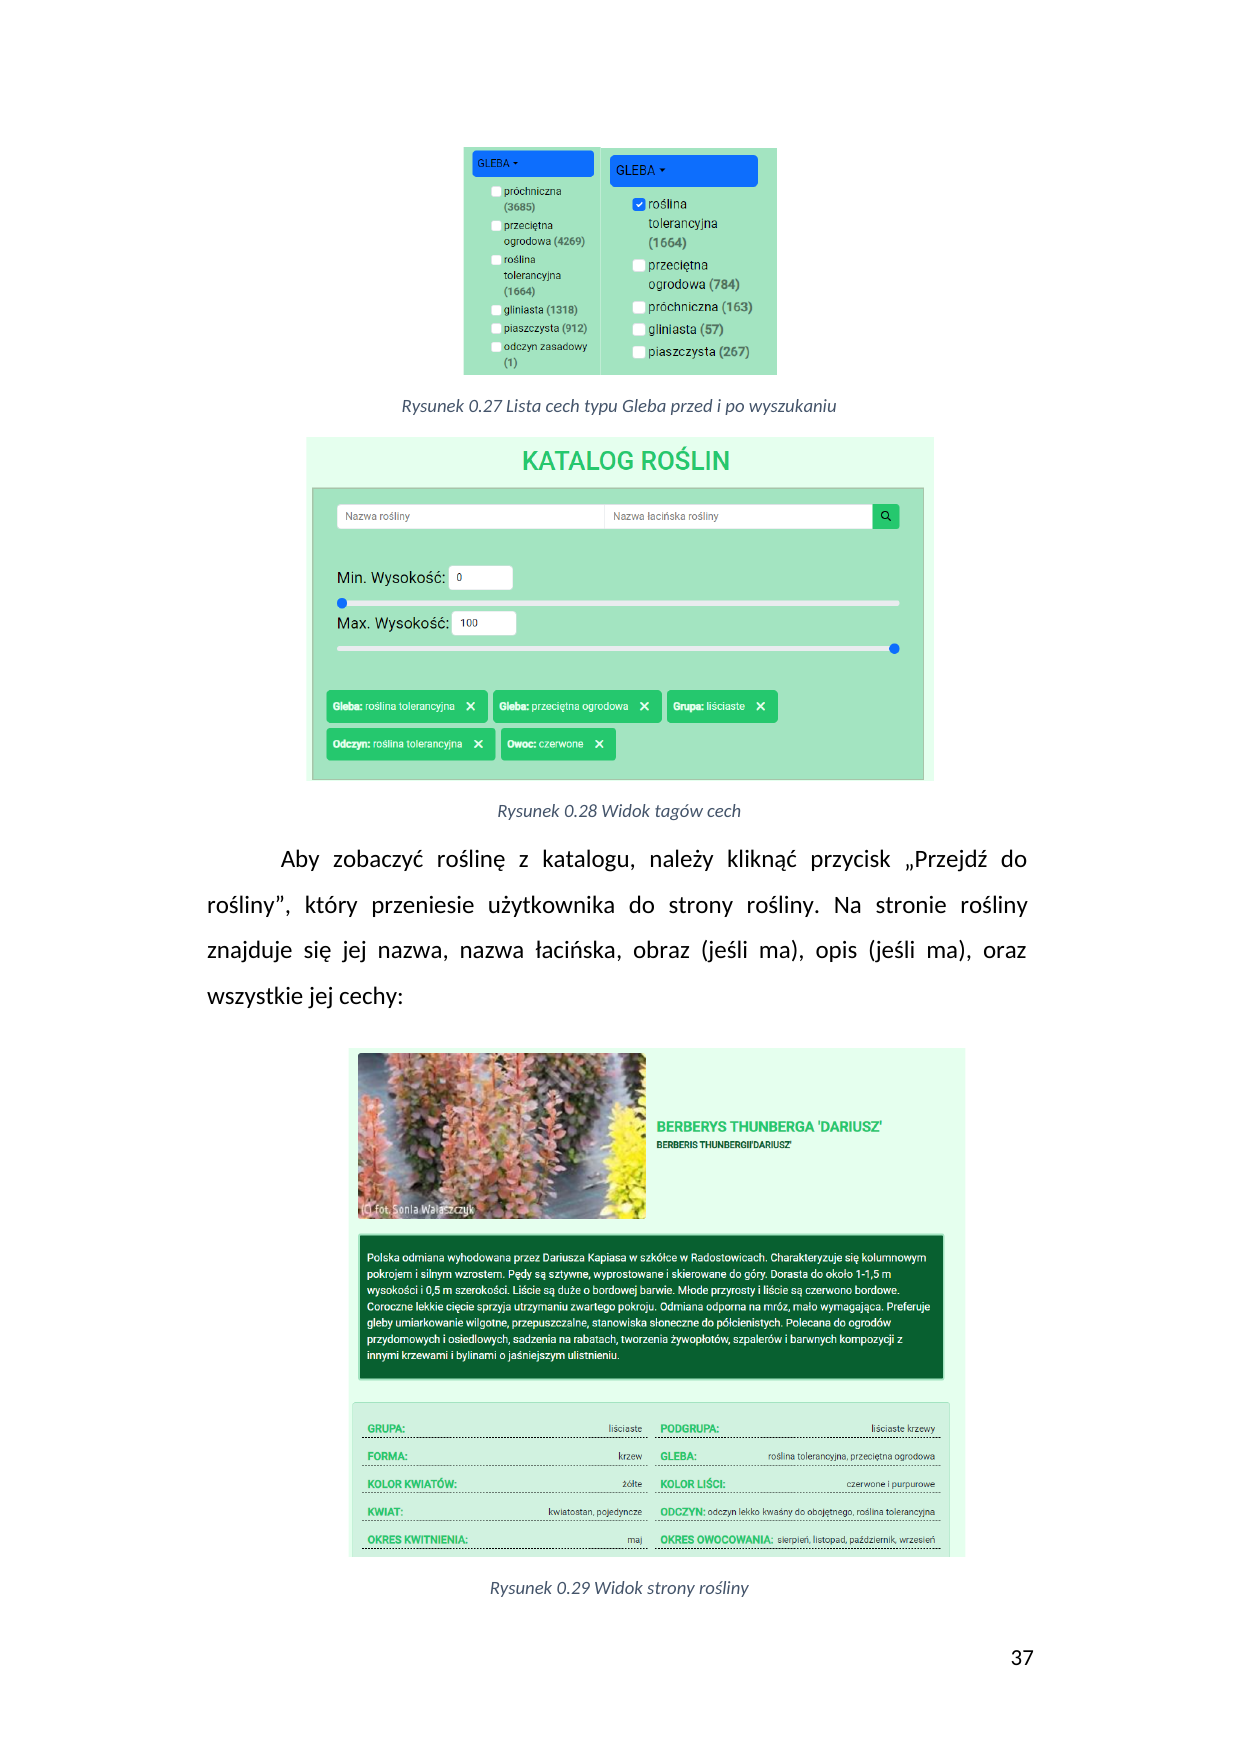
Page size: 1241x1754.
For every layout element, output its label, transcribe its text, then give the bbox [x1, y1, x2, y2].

picture [463, 147, 777, 375]
text Aby zobaczyć roślinę z katalogu, należy kliknąć przycisk „Przejdź do rośliny”, który przeniesie użytkownika do strony rośliny. Na stronie rośliny znajduje się jej nazwa, nazwa łacińska, obraz (jeśli ma), opis (jeśli ma), oraz wszystkie jej cechy: [207, 843, 1029, 1011]
picture [348, 1048, 966, 1557]
picture [306, 437, 934, 781]
